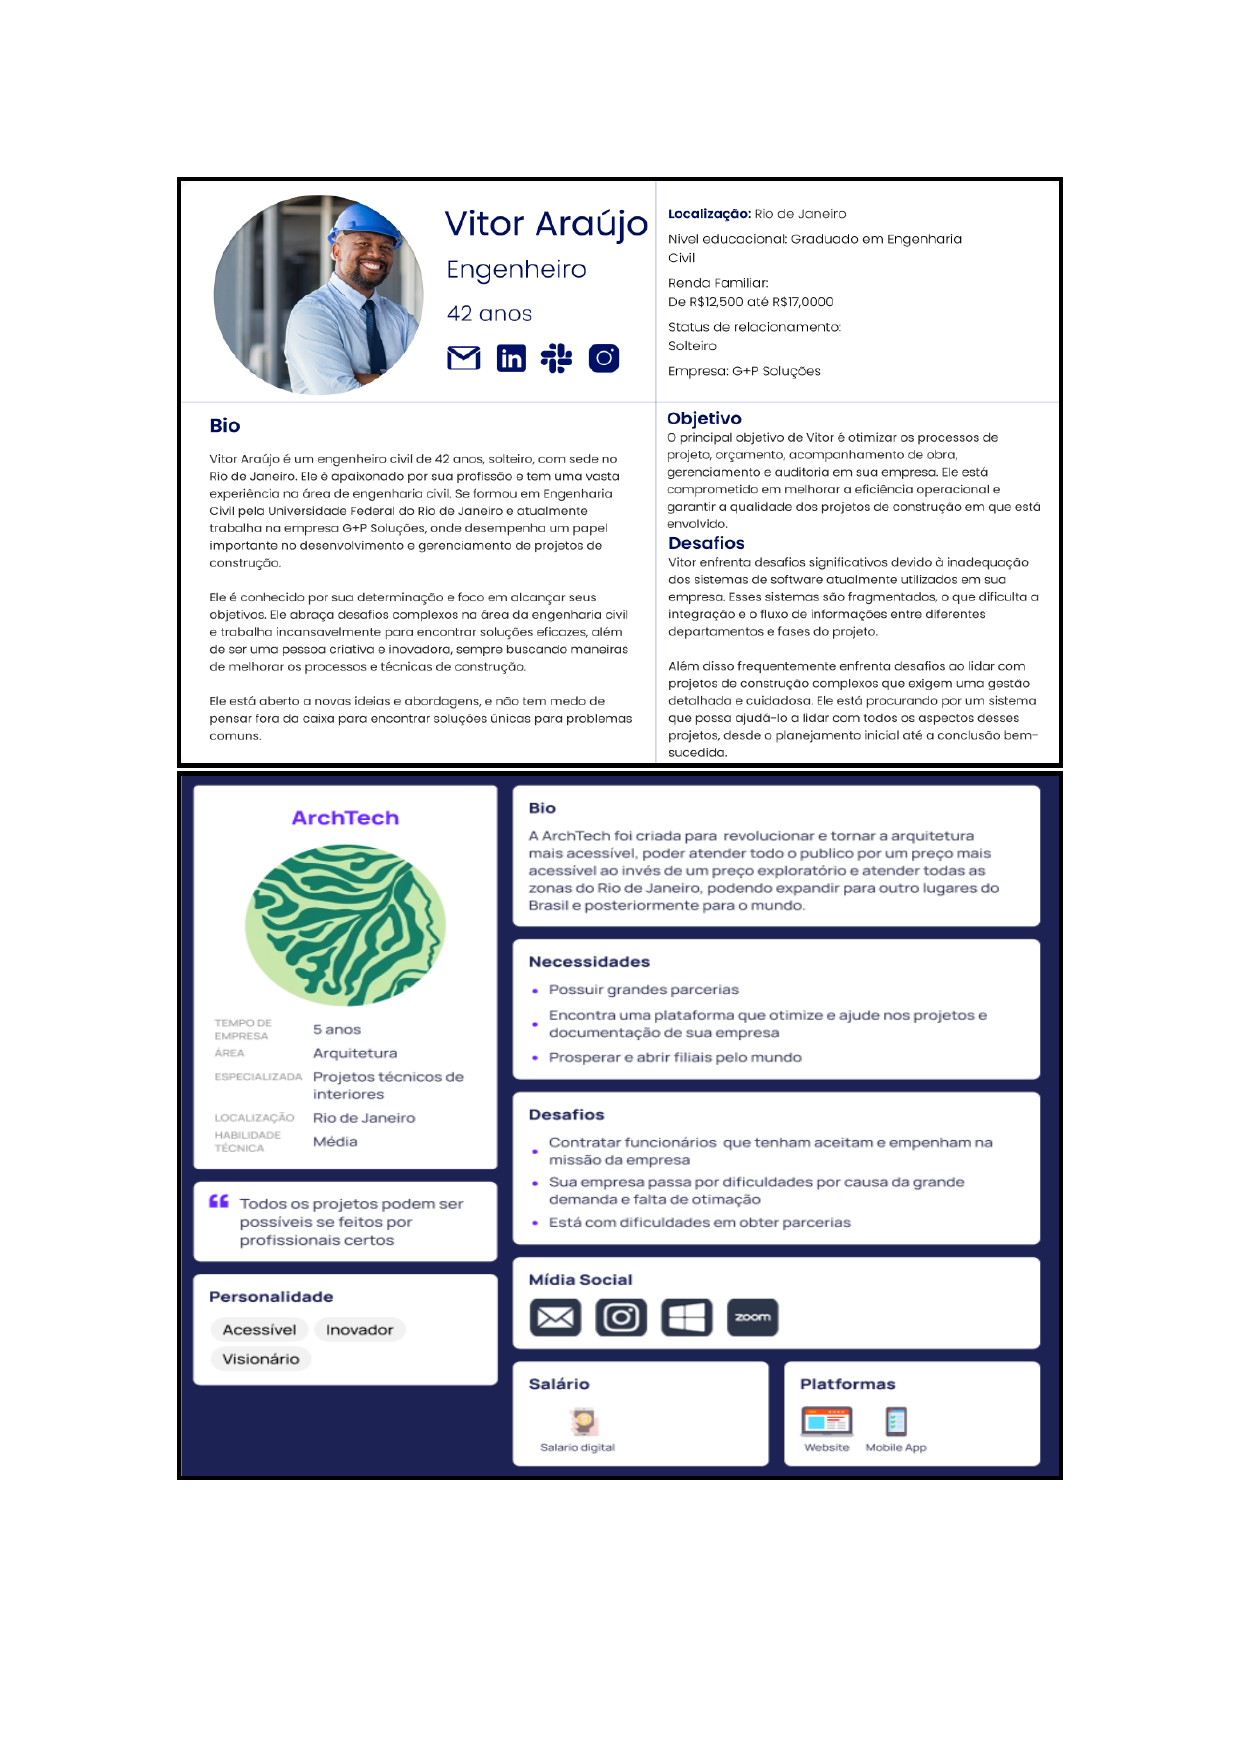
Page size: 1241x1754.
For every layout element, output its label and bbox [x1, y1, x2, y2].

picture [181, 181, 1059, 763]
picture [181, 776, 1059, 1476]
